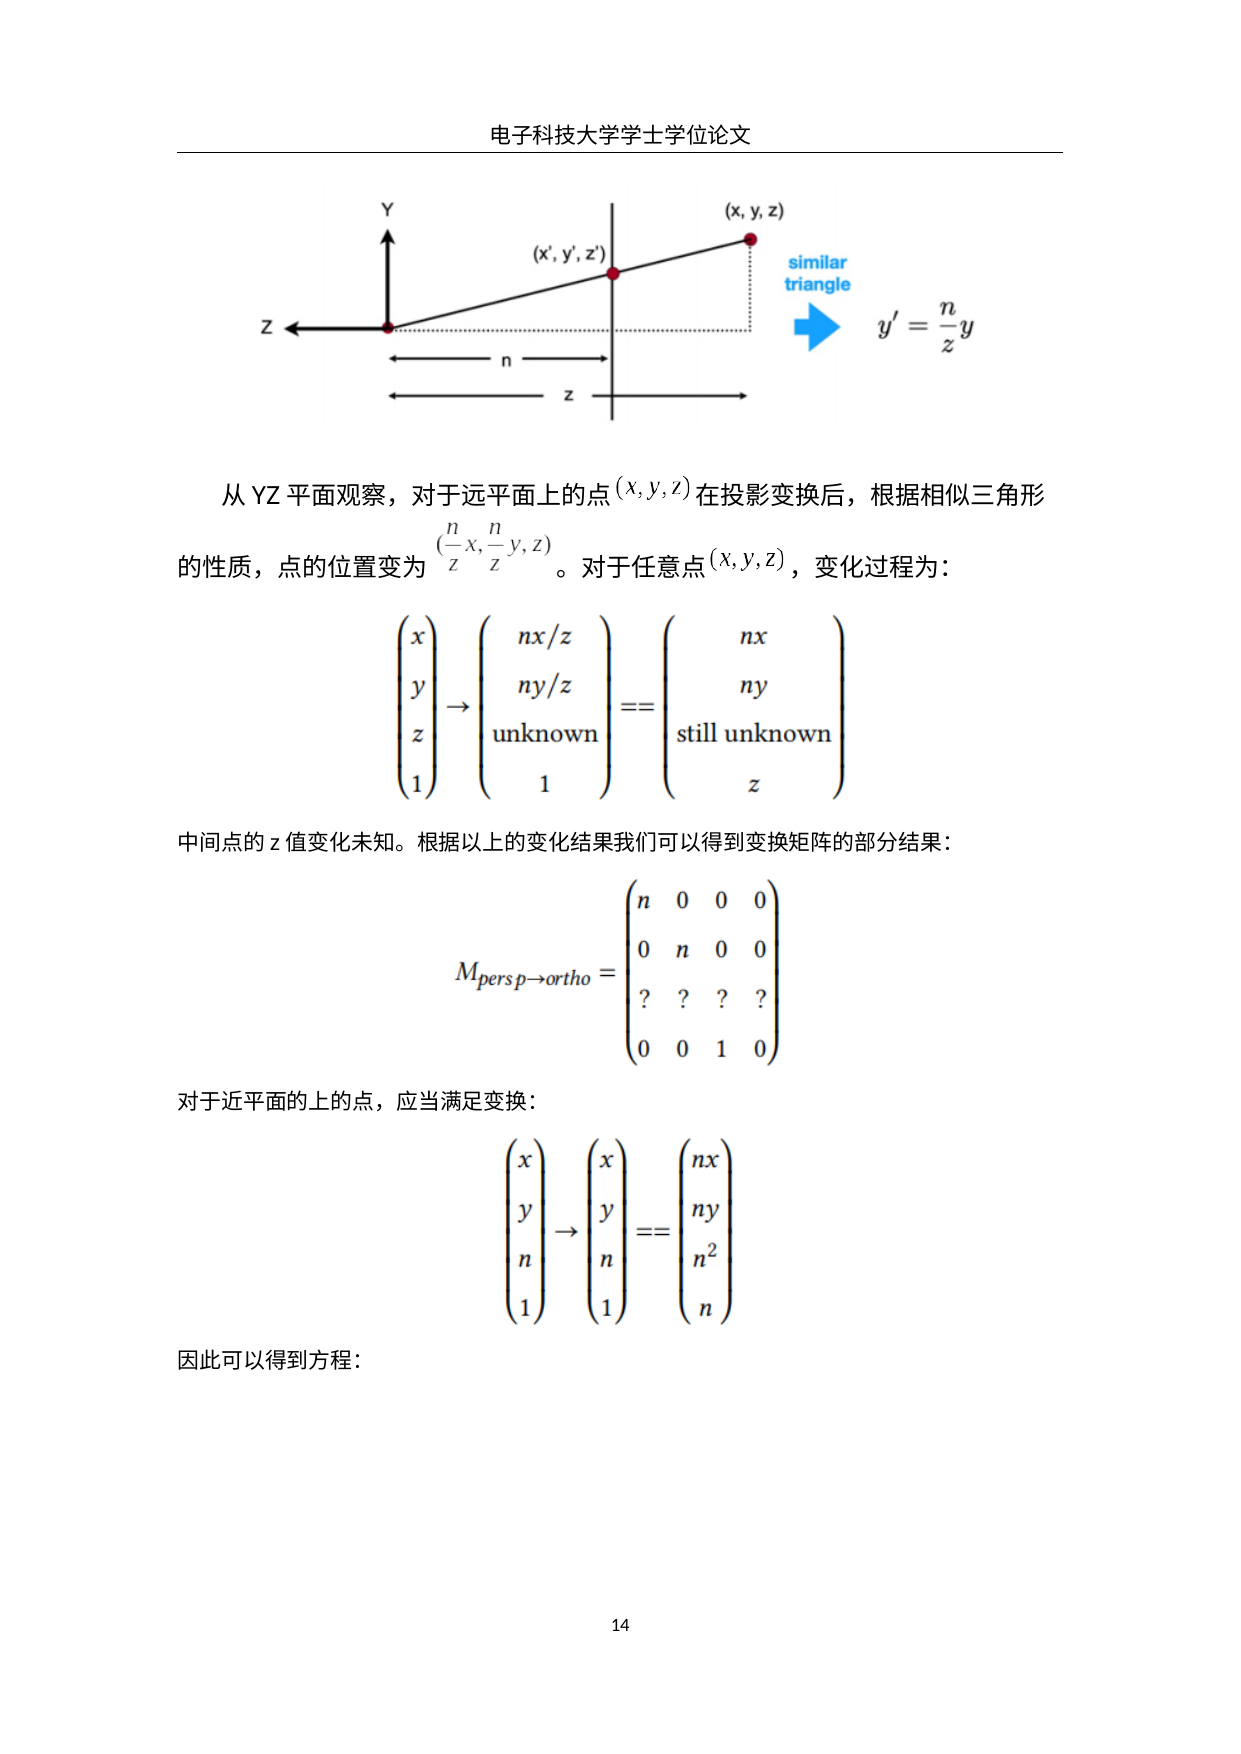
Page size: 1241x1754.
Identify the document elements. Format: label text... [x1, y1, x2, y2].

text 从 YZ 平面观察，对于远平面上的点在投影变换后，根据相似三角形的性质，点的位置变为 。对于任意点，变化过程为： [177, 471, 1063, 583]
picture [500, 1127, 740, 1331]
picture [254, 177, 986, 429]
text 中间点的 z 值变化未知。根据以上的变化结果我们可以得到变换矩阵的部分结果： [177, 824, 1063, 856]
text 对于近平面的上的点，应当满足变换： [177, 1084, 1063, 1115]
picture [451, 868, 789, 1072]
text 因此可以得到方程： [177, 1343, 1063, 1374]
picture [388, 595, 852, 812]
